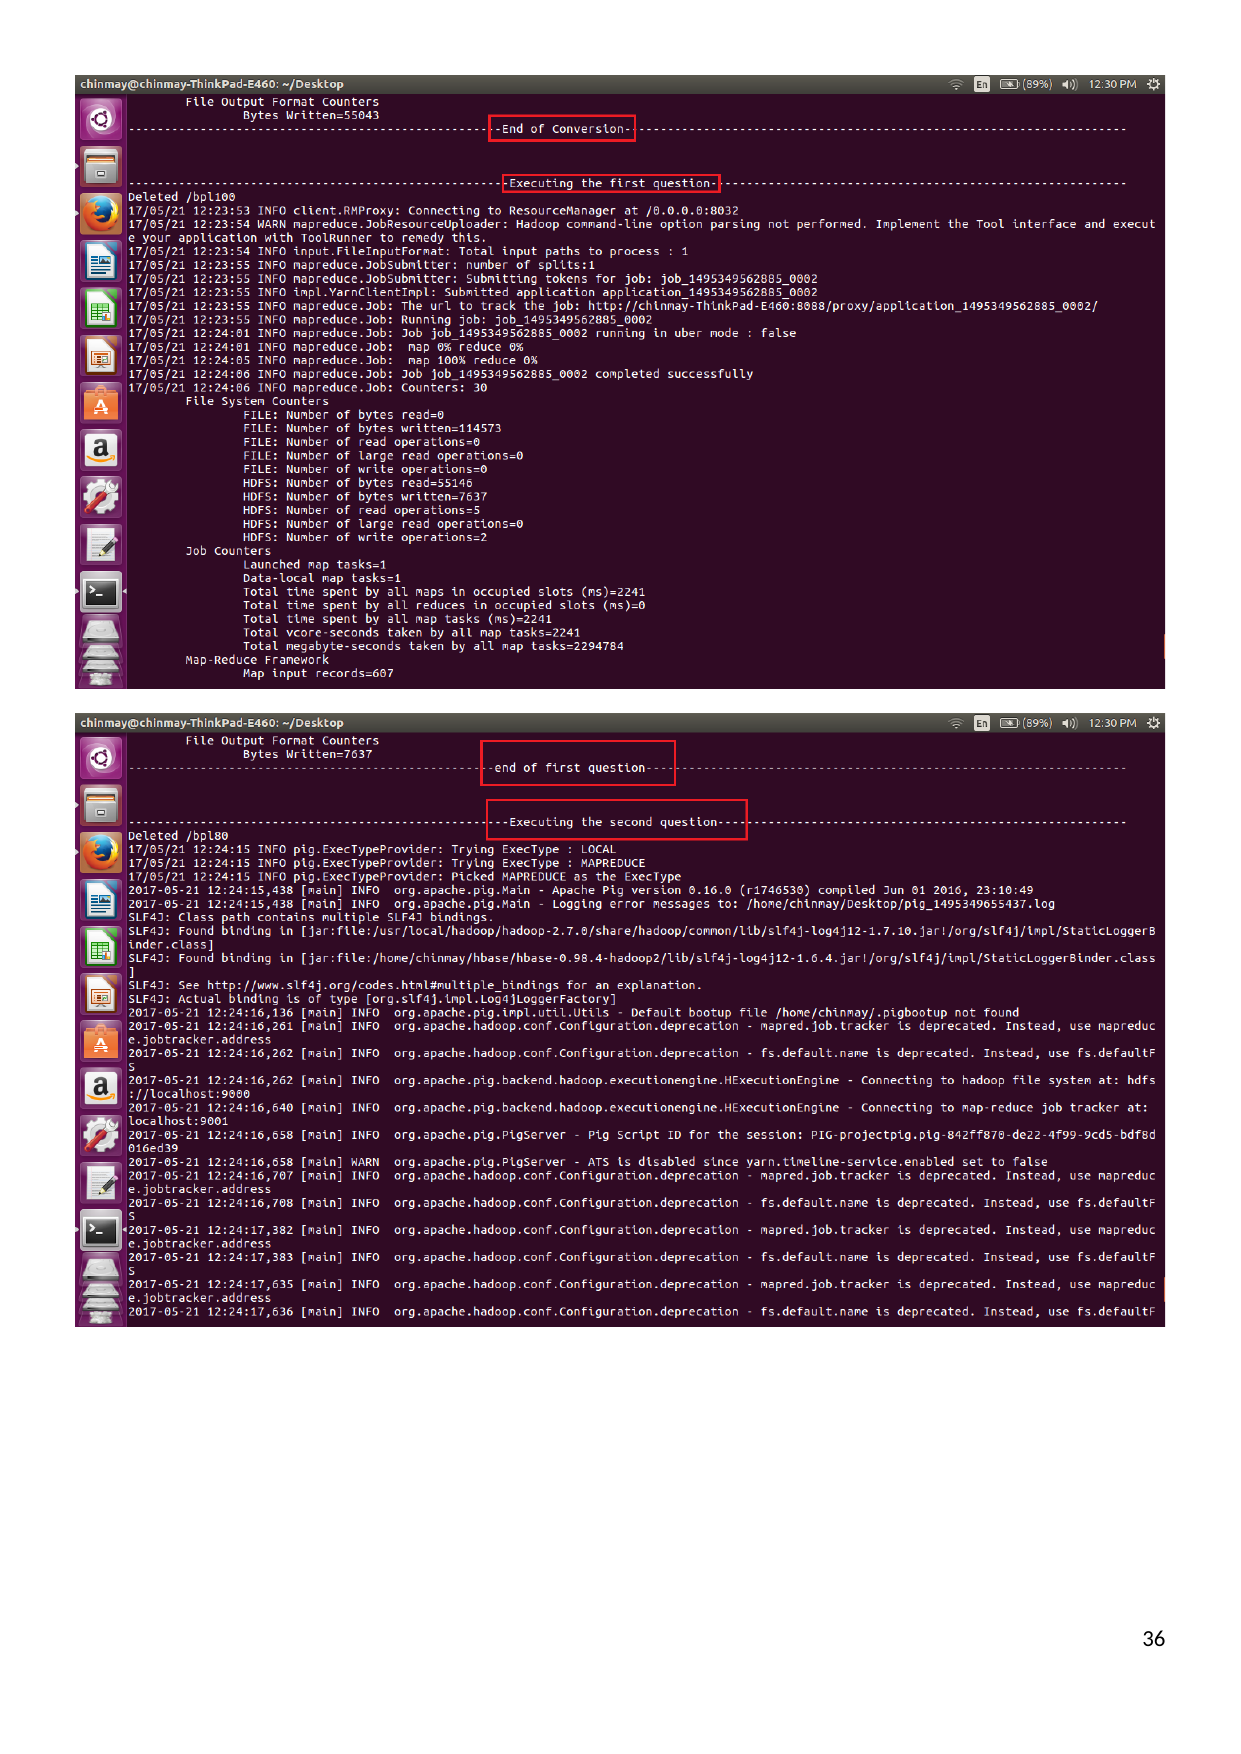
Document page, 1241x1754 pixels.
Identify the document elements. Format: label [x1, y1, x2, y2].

picture [75, 713, 1166, 1327]
picture [75, 75, 1166, 689]
